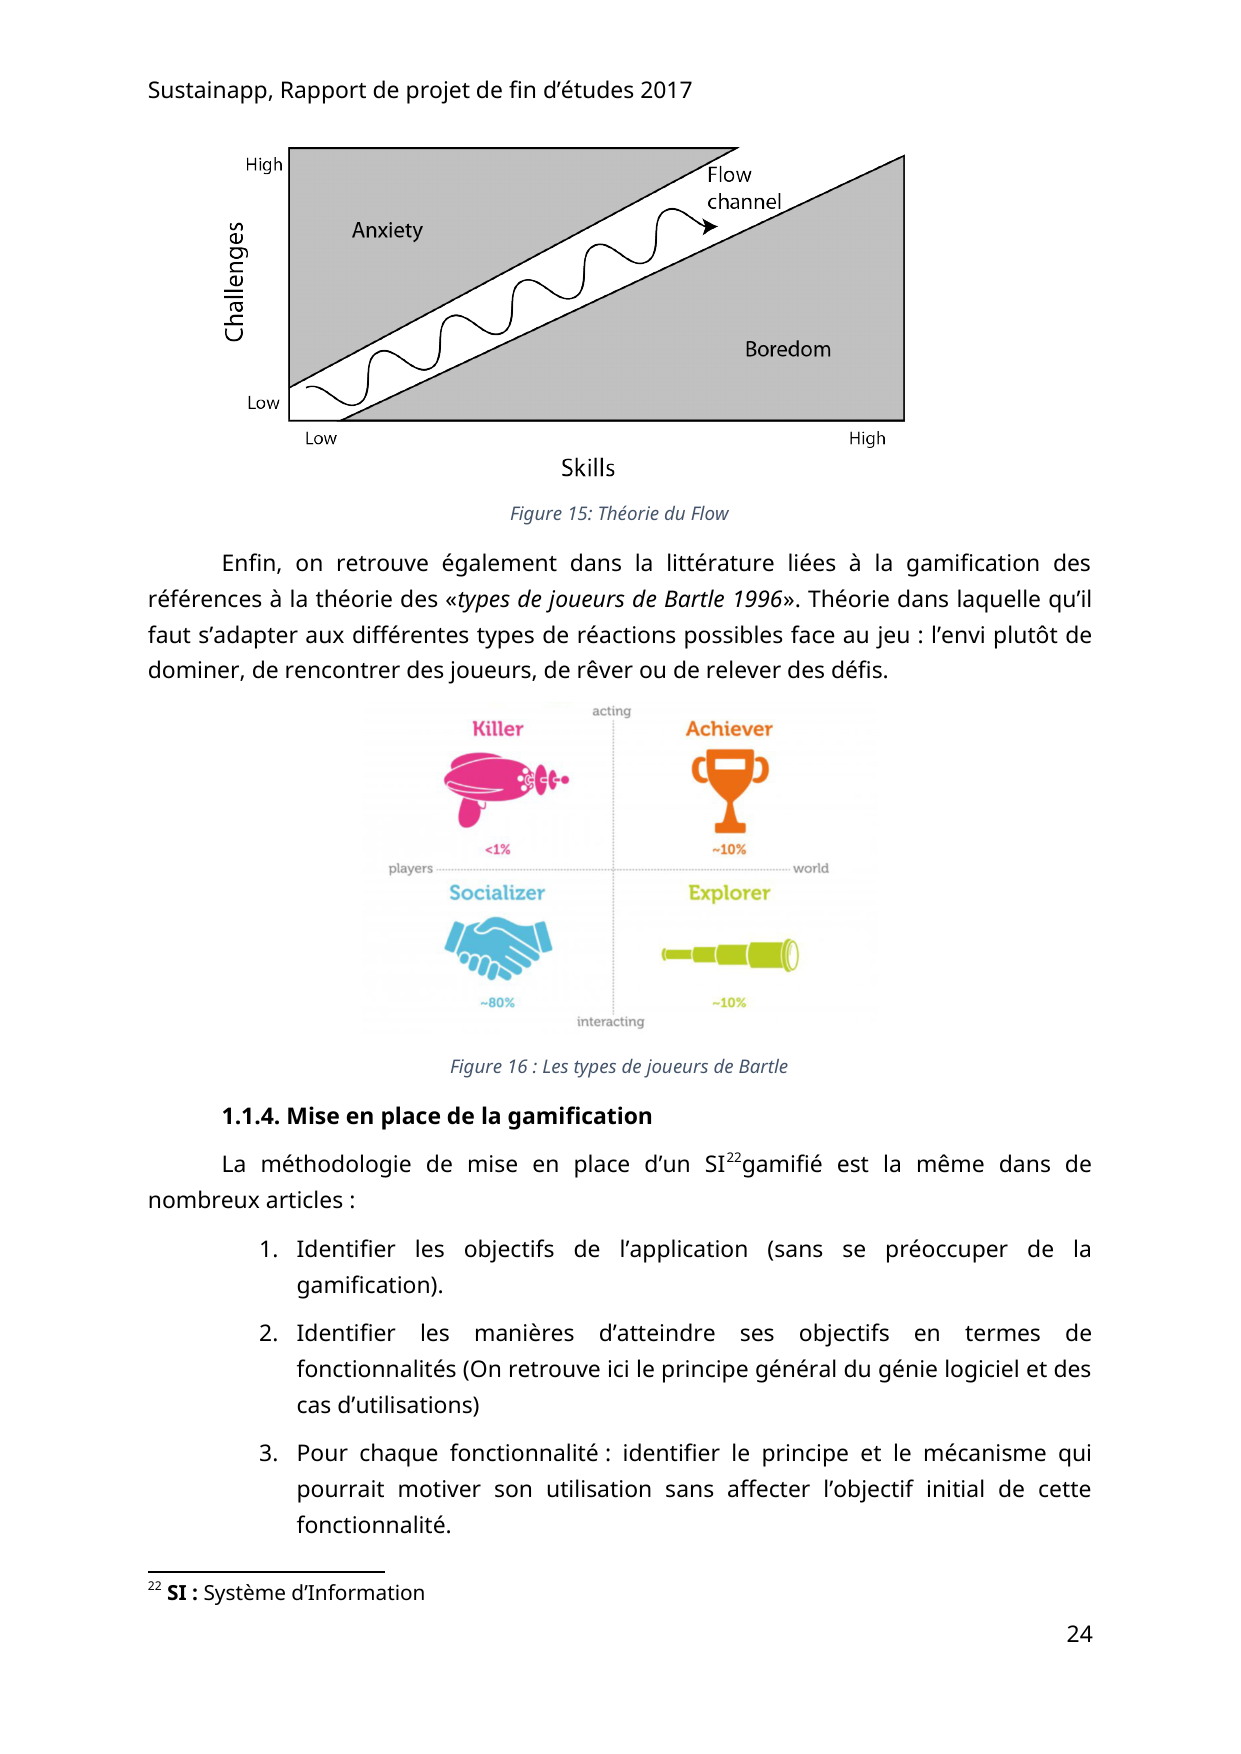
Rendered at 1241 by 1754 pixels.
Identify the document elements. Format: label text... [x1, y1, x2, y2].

text Enfin, on retrouve également dans la littérature liées à la gamification des références à la théorie des «types de joueurs de Bartle 1996». Théorie dans laquelle qu’il faut s’adapter aux différentes types de réactions possibles face au jeu : l’envi plutôt de dominer, de rencontrer des joueurs, de rêver ou de relever des défis. [148, 547, 1093, 686]
picture [221, 147, 905, 483]
text La méthodologie de mise en place d’un SIgamifié est la même dans de nombreux articles : [148, 1148, 1093, 1216]
text 1.1.4. Mise en place de la gamification [148, 1100, 1093, 1131]
list Pour chaque fonctionnalité : identifier le principe et le mécanisme qui pourrait motiver son utilisation sans affecter l’objectif initial de cette fonctionnalité. [259, 1437, 1093, 1541]
list Identifier les objectifs de l’application (sans se préoccuper de la gamification). [259, 1233, 1093, 1300]
list Identifier les manières d’atteindre ses objectifs en termes de fonctionnalités (On retrouve ici le principe général du génie logiciel et des cas d’utilisations) [259, 1317, 1093, 1420]
text Figure 16 : Les types de joueurs de Bartle [148, 1053, 1093, 1079]
picture [361, 702, 879, 1037]
text Figure 15: Théorie du Flow [148, 500, 1093, 526]
